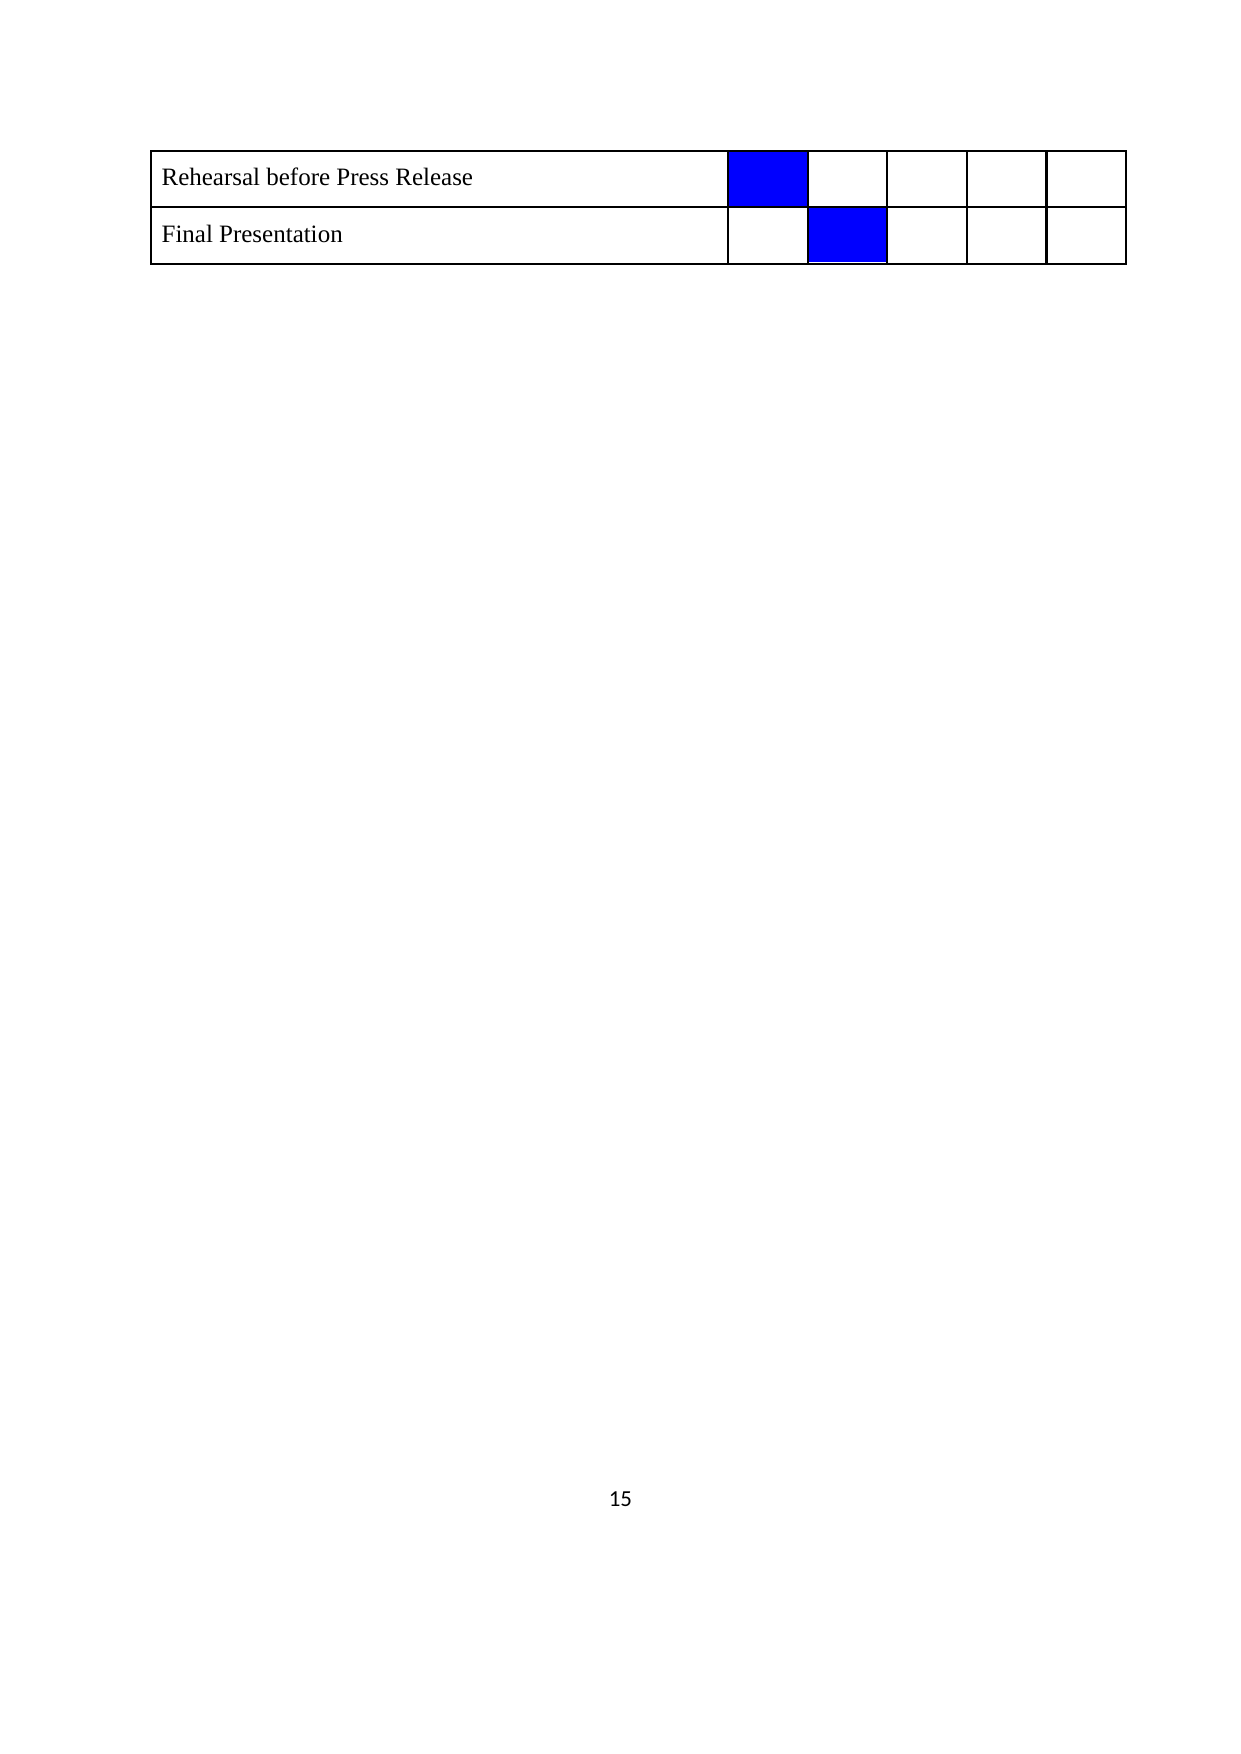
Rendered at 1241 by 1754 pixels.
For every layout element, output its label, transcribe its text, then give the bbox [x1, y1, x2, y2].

table_cell [888, 208, 966, 262]
table_cell [809, 208, 886, 262]
table_cell [968, 152, 1045, 206]
table_cell [729, 152, 807, 206]
table_cell [729, 208, 807, 262]
table_cell [888, 152, 966, 206]
table_cell Rehearsal before Press Release [152, 152, 727, 206]
table_cell [1048, 208, 1125, 262]
table_cell Final Presentation [152, 208, 727, 262]
table_cell [1048, 152, 1125, 206]
table_cell [809, 152, 886, 206]
table_cell [968, 208, 1045, 262]
